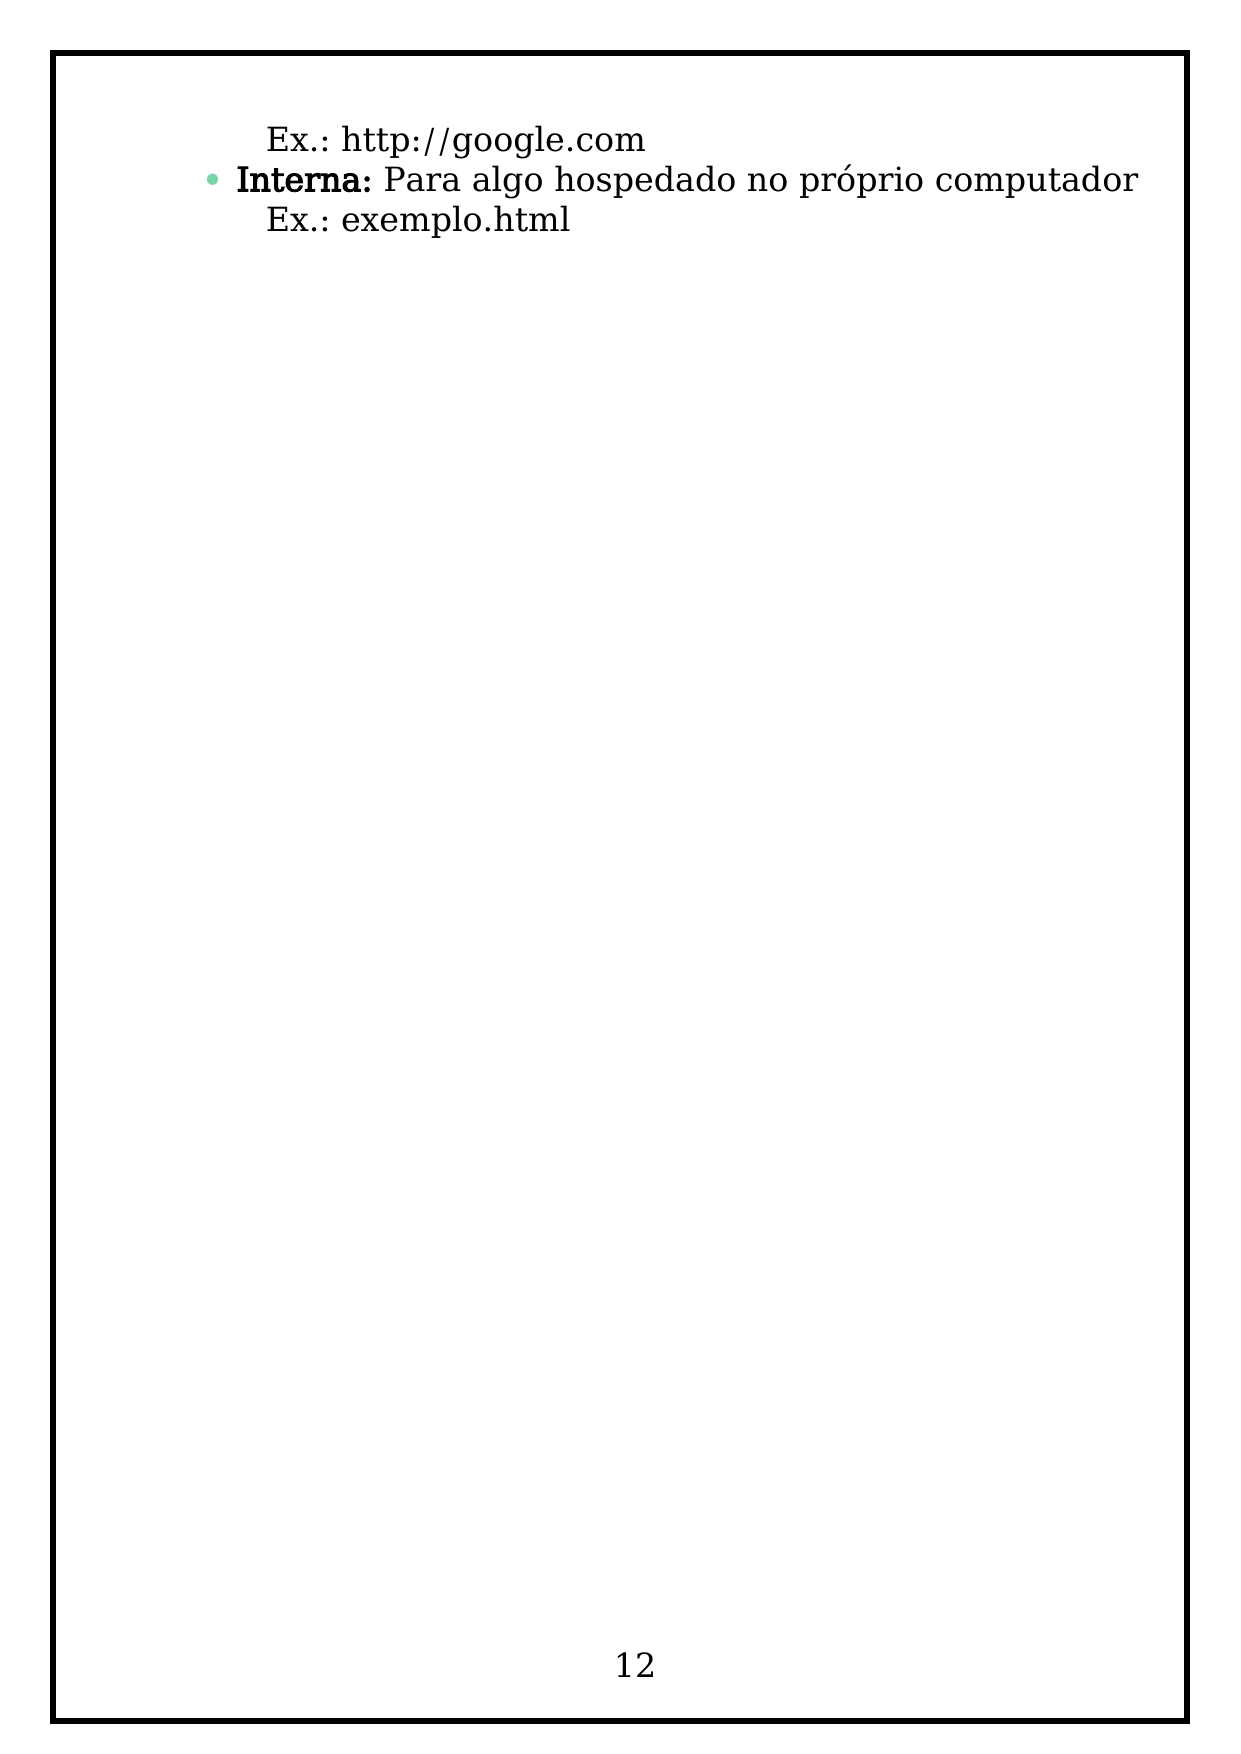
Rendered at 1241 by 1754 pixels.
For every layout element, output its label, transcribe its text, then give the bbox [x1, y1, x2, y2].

text Ex.: exemplo.html [207, 198, 1152, 238]
list Interna: Para algo hospedado no próprio computador [207, 158, 1152, 198]
text Ex.: http://google.com [207, 118, 1152, 158]
